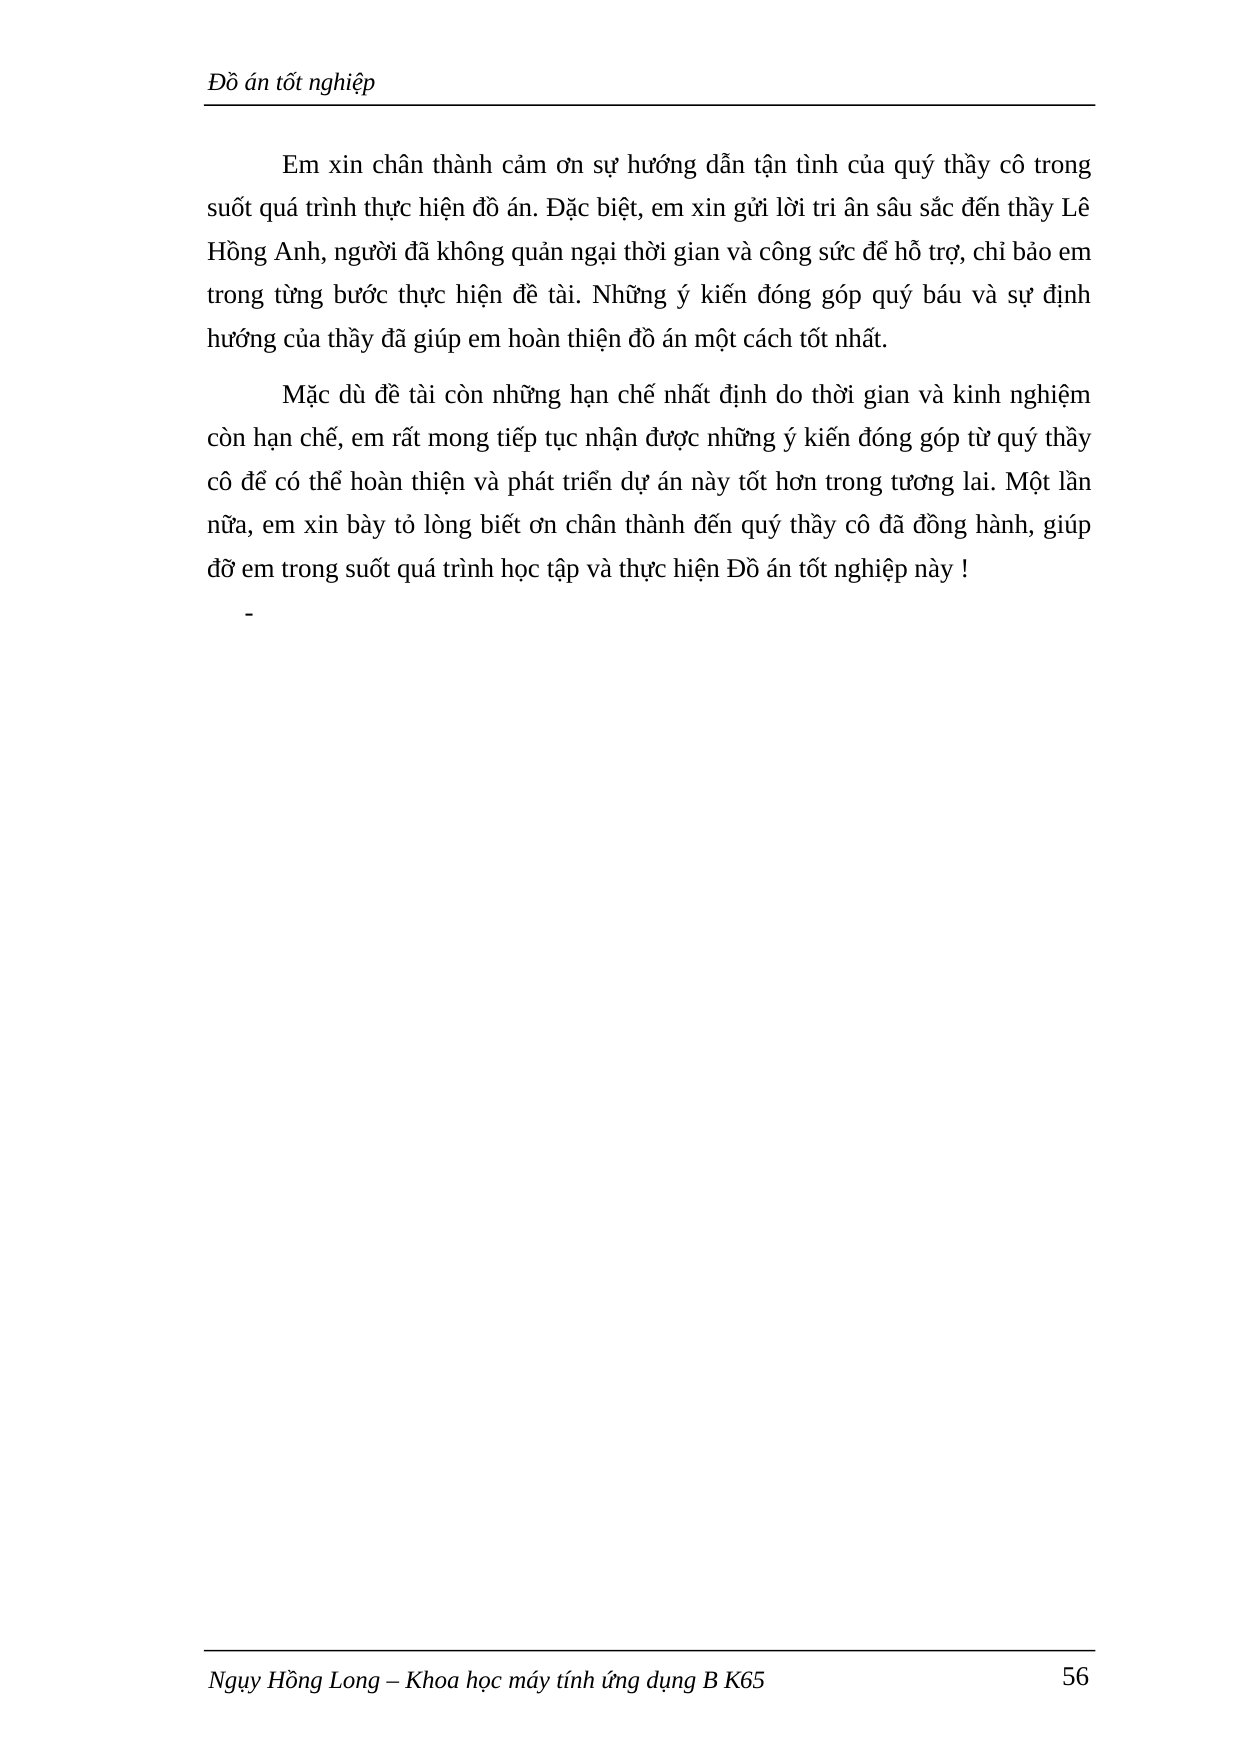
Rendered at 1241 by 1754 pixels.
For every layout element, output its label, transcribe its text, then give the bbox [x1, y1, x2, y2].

text Mặc dù đề tài còn những hạn chế nhất định do thời gian và kinh nghiệm còn hạn chế, em rất mong tiếp tục nhận được những ý kiến đóng góp từ quý thầy cô để có thể hoàn thiện và phát triển dự án này tốt hơn trong tương lai. Một lần nữa, em xin bày tỏ lòng biết ơn chân thành đến quý thầy cô đã đồng hành, giúp đỡ em trong suốt quá trình học tập và thực hiện Đồ án tốt nghiệp này ! [207, 378, 1092, 583]
text Em xin chân thành cảm ơn sự hướng dẫn tận tình của quý thầy cô trong suốt quá trình thực hiện đồ án. Đặc biệt, em xin gửi lời tri ân sâu sắc đến thầy Lê Hồng Anh, người đã không quản ngại thời gian và công sức để hỗ trợ, chỉ bảo em trong từng bước thực hiện đề tài. Những ý kiến đóng góp quý báu và sự định hướng của thầy đã giúp em hoàn thiện đồ án một cách tốt nhất. [207, 148, 1092, 353]
